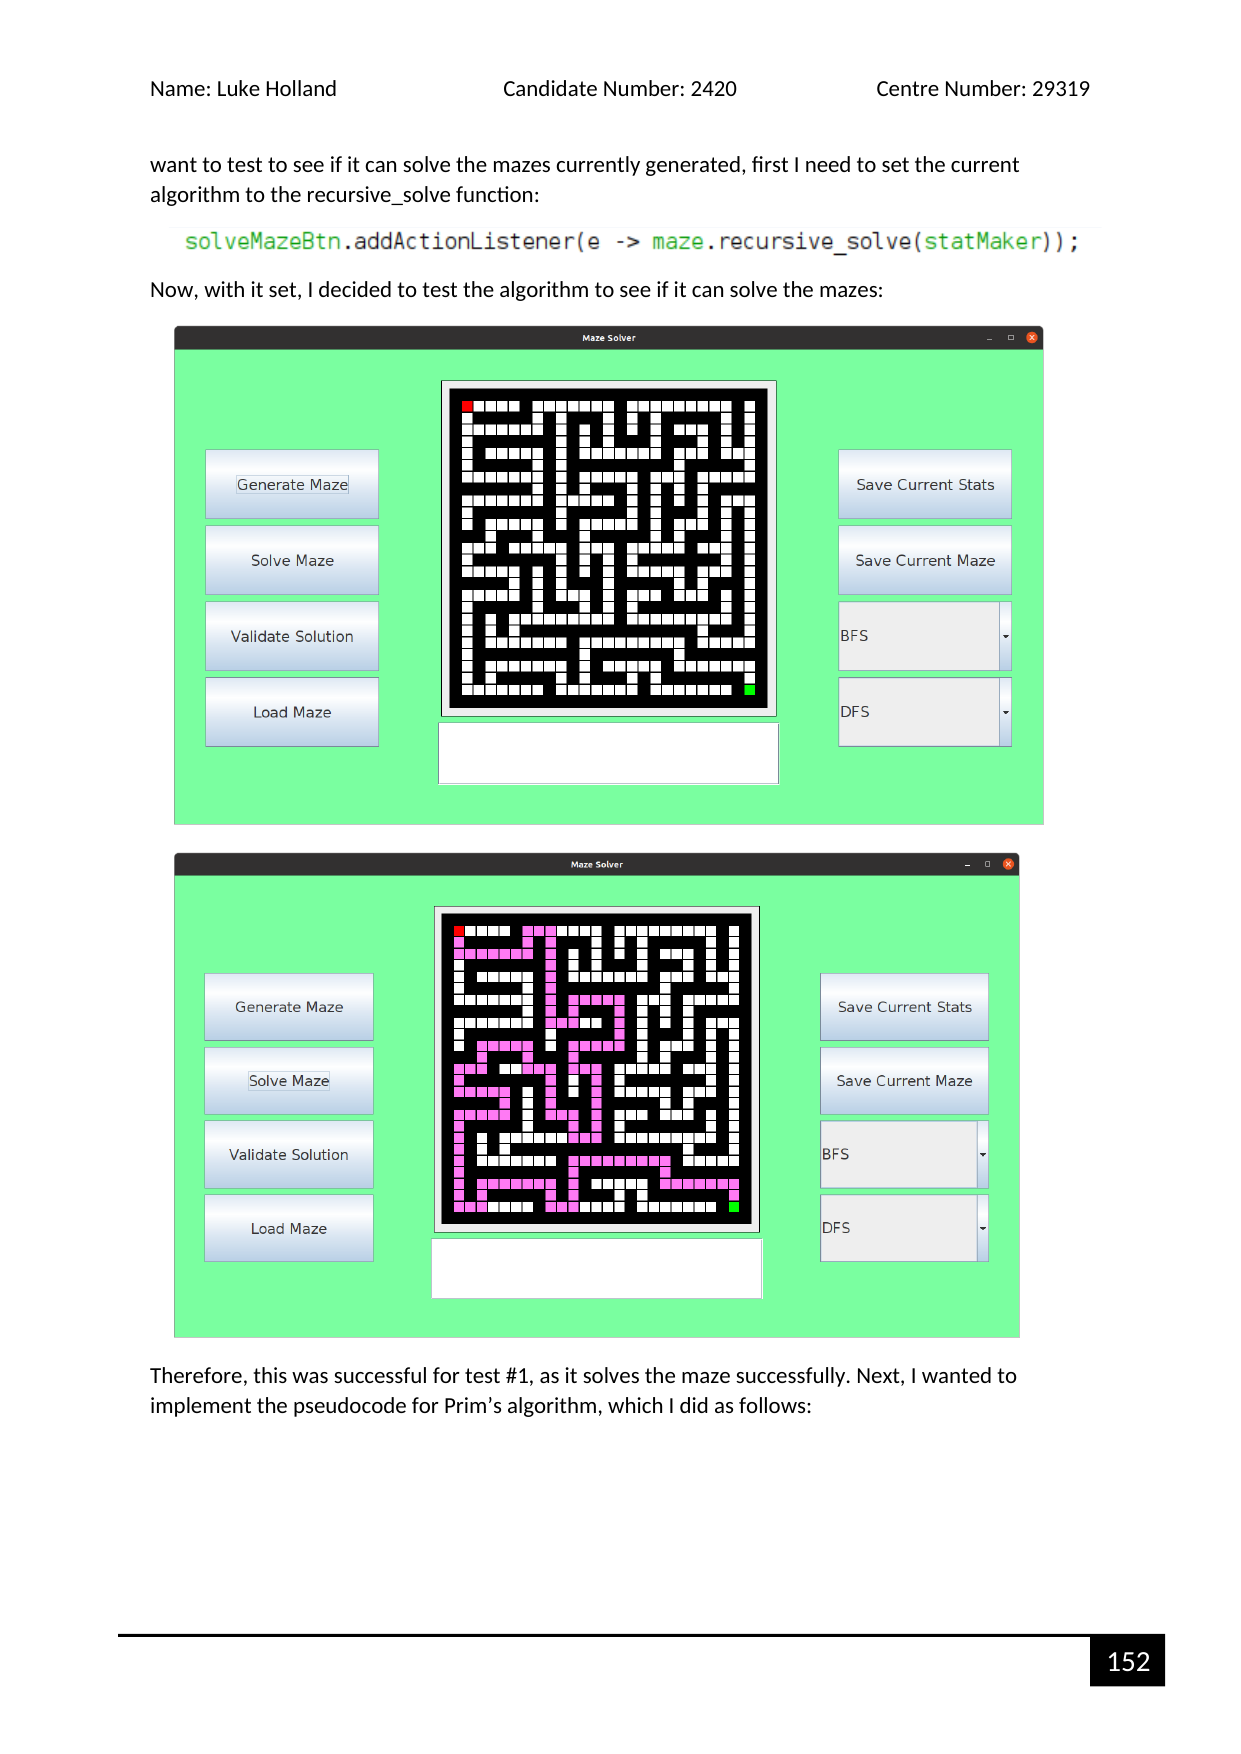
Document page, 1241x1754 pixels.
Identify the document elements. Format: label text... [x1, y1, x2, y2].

text Therefore, this was successful for test #1, as it solves the maze successfully. Next, I wanted to implement the pseudocode for Prim’s algorithm, which I did as follows: [150, 1361, 1090, 1419]
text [150, 150, 1090, 208]
text Now, with it set, I decided to test the algorithm to see if it can solve the mazes: [150, 275, 1090, 303]
